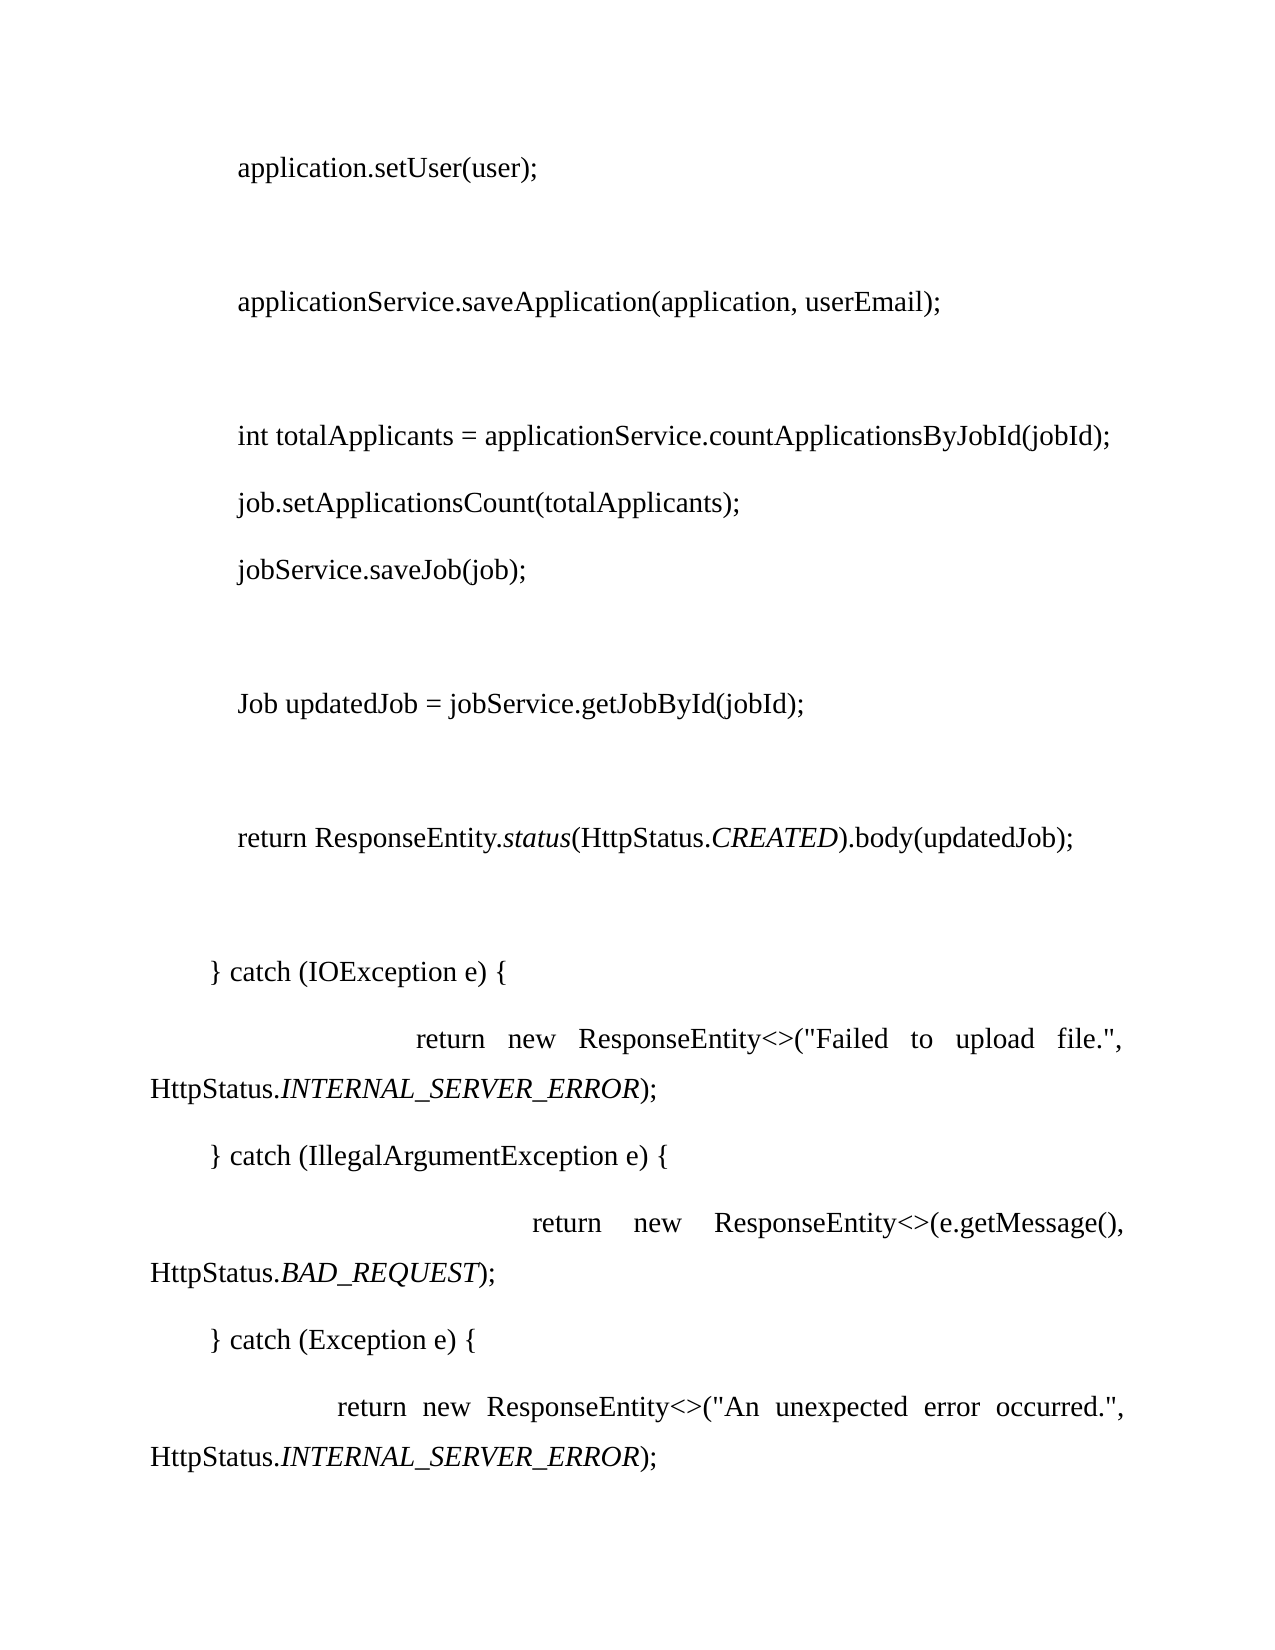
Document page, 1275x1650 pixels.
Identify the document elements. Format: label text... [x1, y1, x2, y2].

text jobService.saveJob(job); [150, 552, 1125, 585]
text applicationService.saveApplication(application, userEmail); [150, 284, 1125, 317]
text } catch (Exception e) { [150, 1322, 1125, 1356]
text job.setApplicationsCount(totalApplicants); [150, 485, 1125, 518]
text return new ResponseEntity<>("An unexpected error occurred.", HttpStatus.INTERNAL_SERVER_ERROR); [150, 1389, 1125, 1473]
text return ResponseEntity.status(HttpStatus.CREATED).body(updatedJob); [150, 820, 1125, 853]
text int totalApplicants = applicationService.countApplicationsByJobId(jobId); [150, 418, 1125, 451]
text application.setUser(user); [150, 150, 1125, 183]
text } catch (IllegalArgumentException e) { [150, 1138, 1125, 1172]
text Job updatedJob = jobService.getJobById(jobId); [150, 686, 1125, 719]
text return new ResponseEntity<>(e.getMessage(), HttpStatus.BAD_REQUEST); [150, 1205, 1125, 1289]
text return new ResponseEntity<>("Failed to upload file.", HttpStatus.INTERNAL_SERVER_ERROR); [150, 1021, 1125, 1104]
text } catch (IOException e) { [150, 954, 1125, 987]
